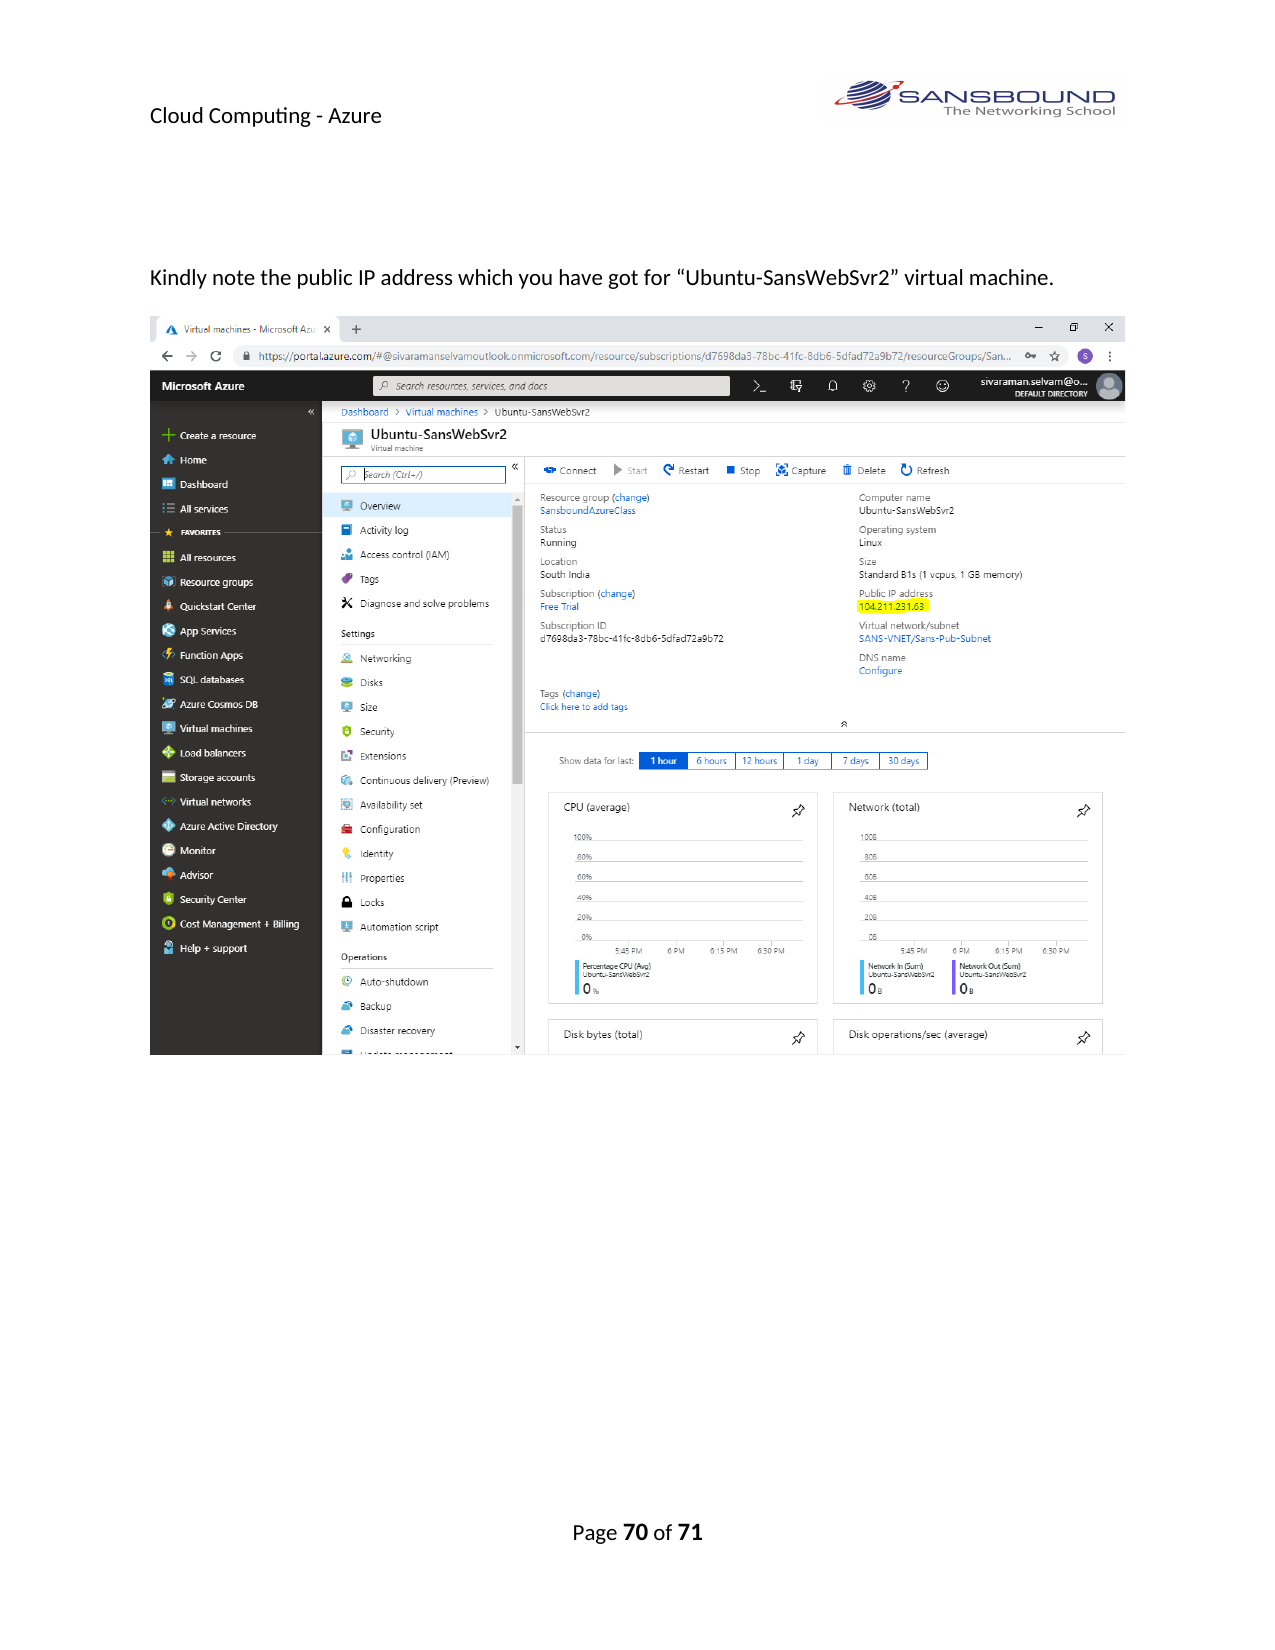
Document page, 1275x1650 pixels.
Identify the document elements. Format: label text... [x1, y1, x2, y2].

text Kindly note the public IP address which you have got for “Ubuntu-SansWebSvr2” virtual machine. [150, 263, 1125, 291]
picture [150, 316, 1125, 1055]
picture [823, 75, 1125, 124]
